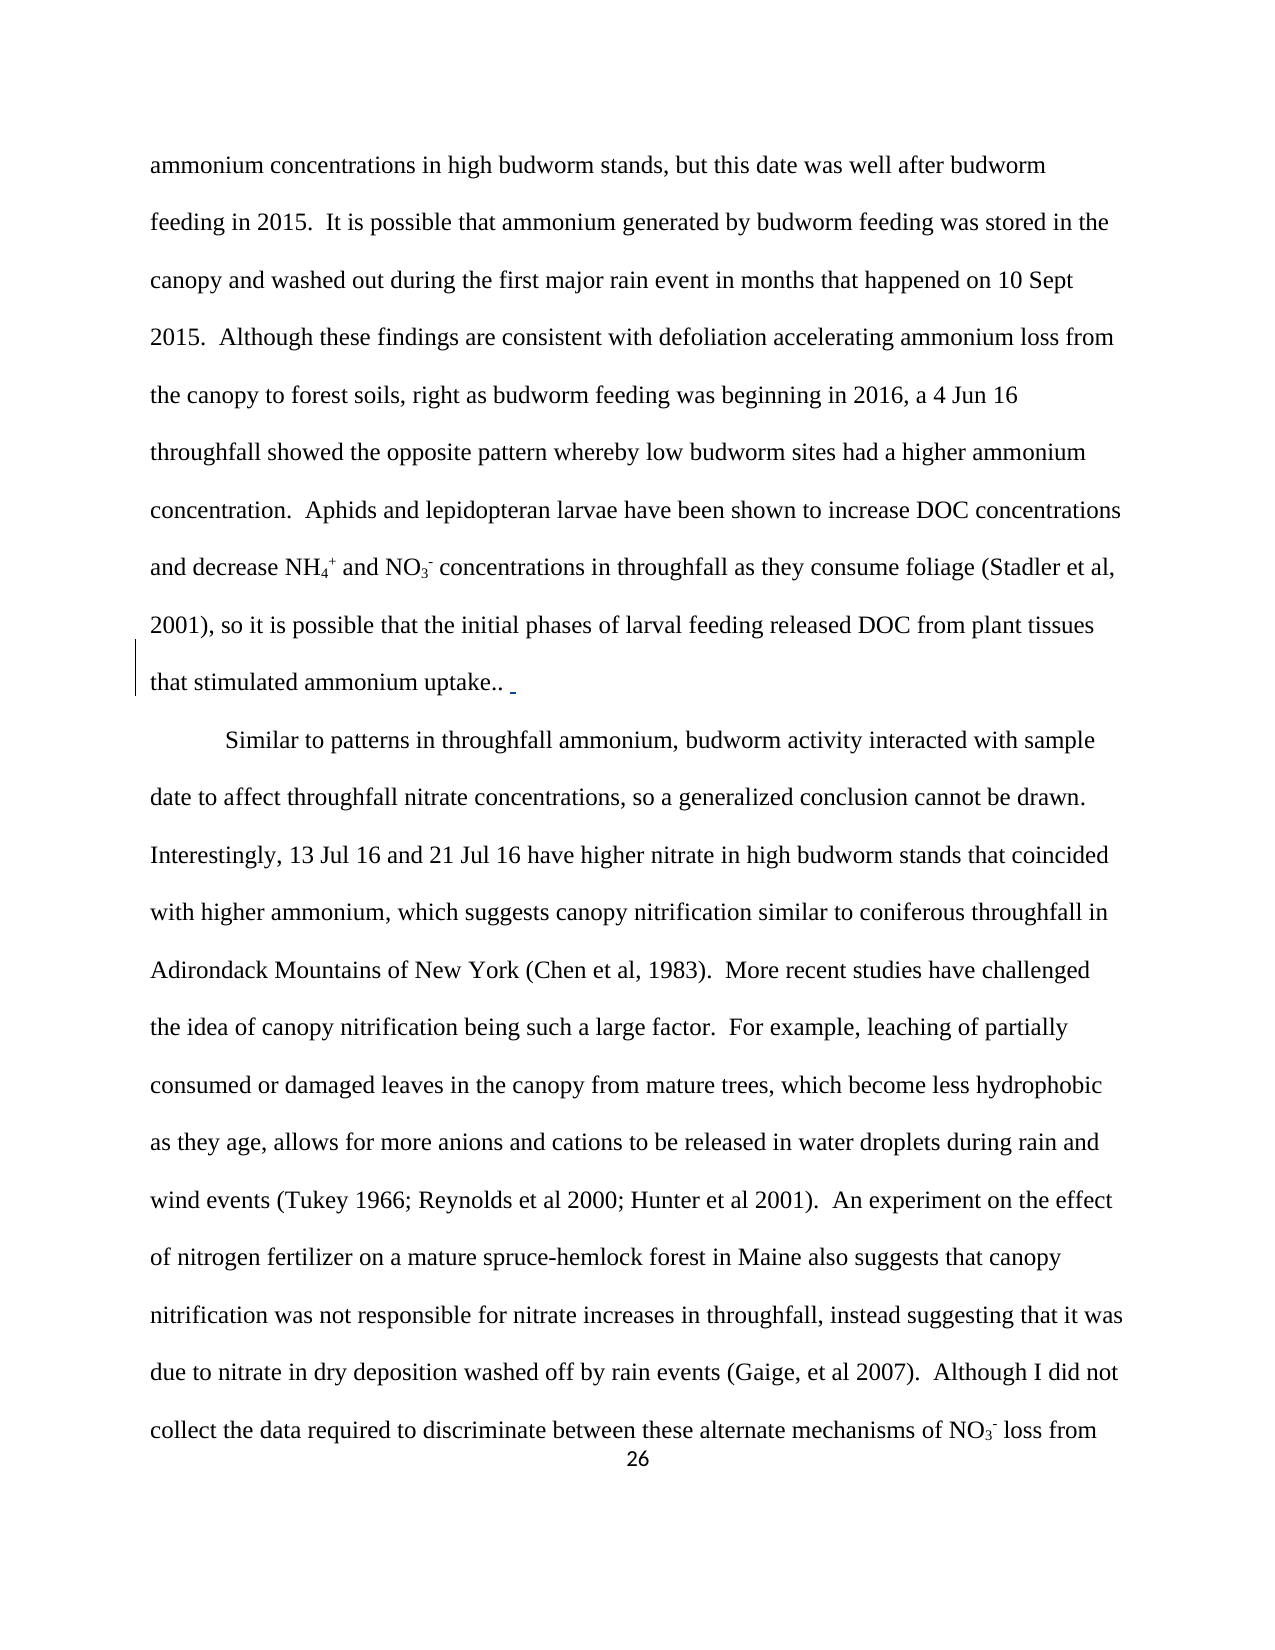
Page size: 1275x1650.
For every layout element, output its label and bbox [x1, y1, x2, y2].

text [150, 150, 1125, 696]
text [150, 725, 1125, 1444]
